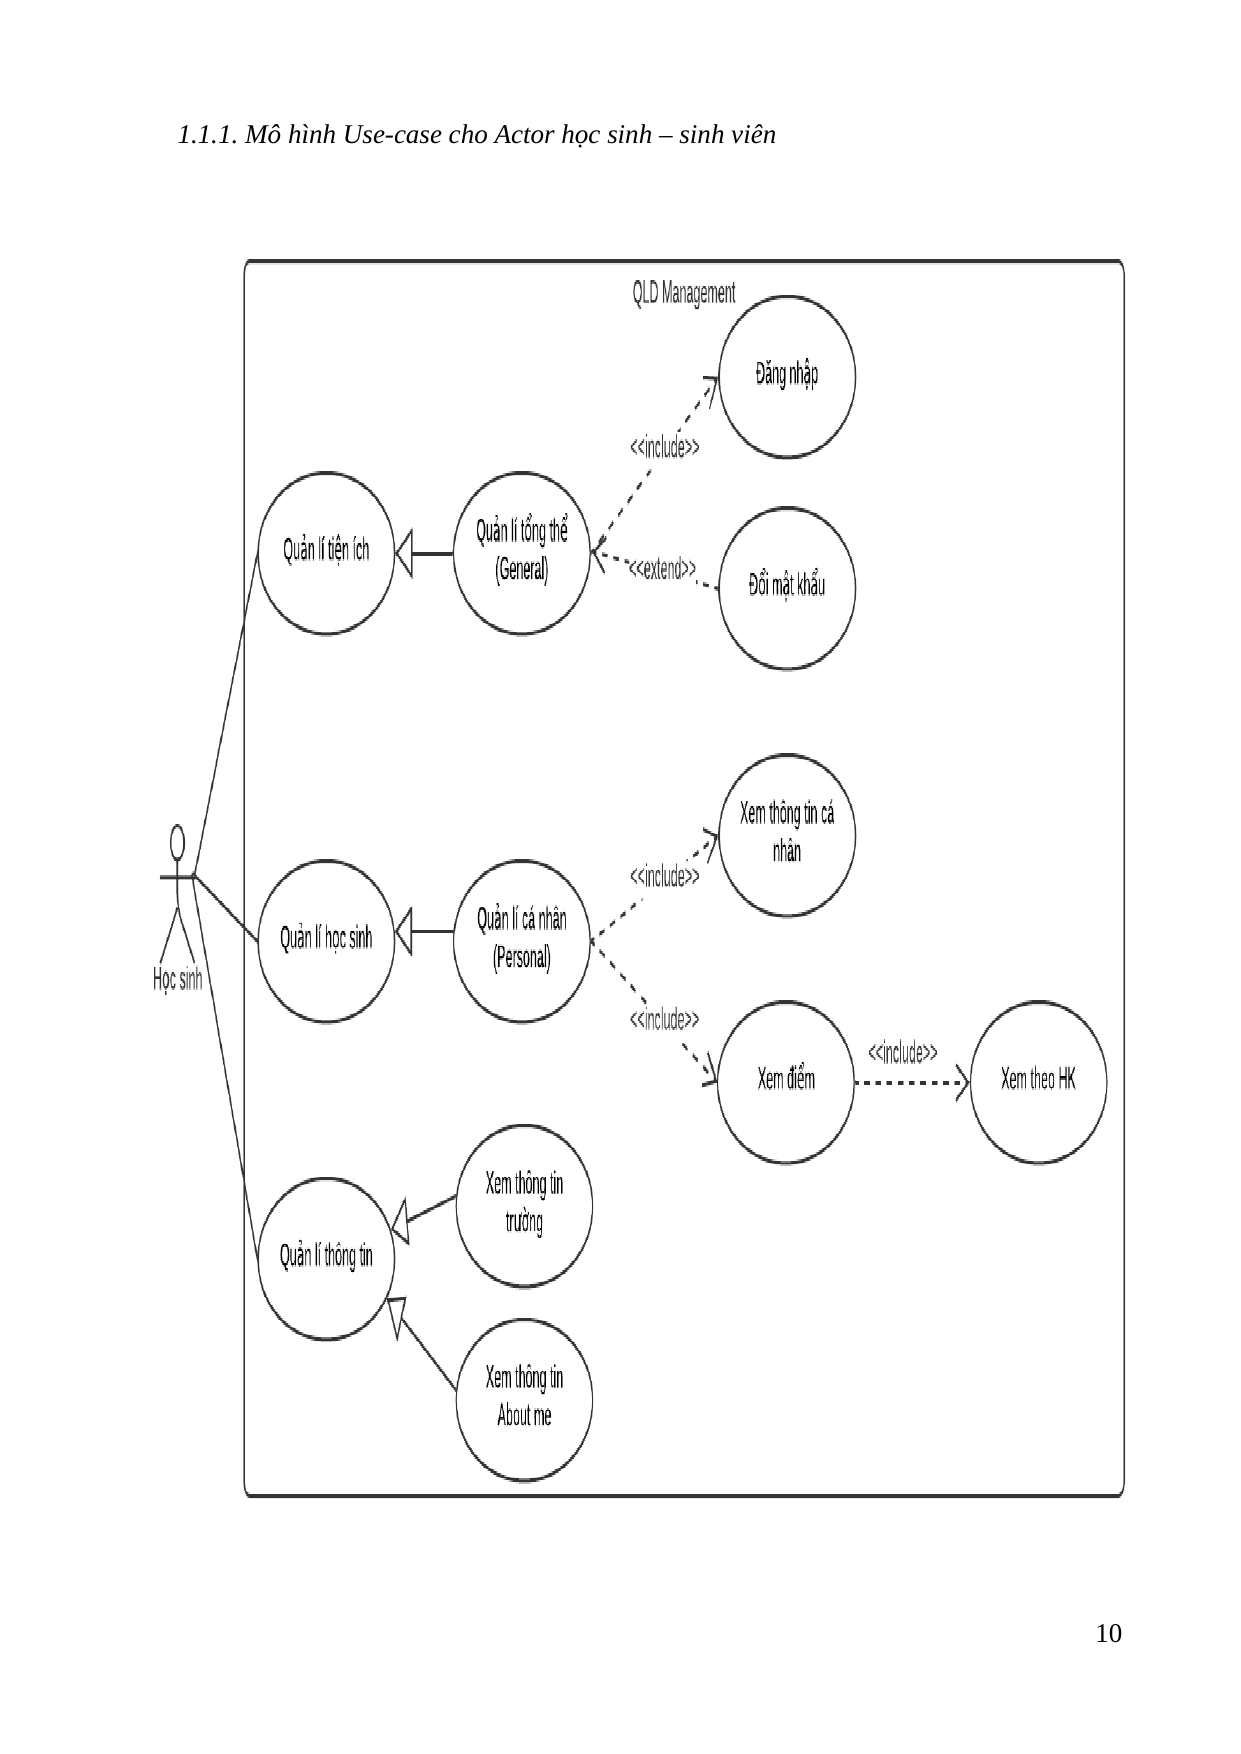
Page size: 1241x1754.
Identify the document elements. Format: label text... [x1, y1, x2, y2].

picture [88, 161, 1188, 1597]
subtitle Mô hình Use-case cho Actor học sinh – sinh viên [177, 118, 1122, 149]
